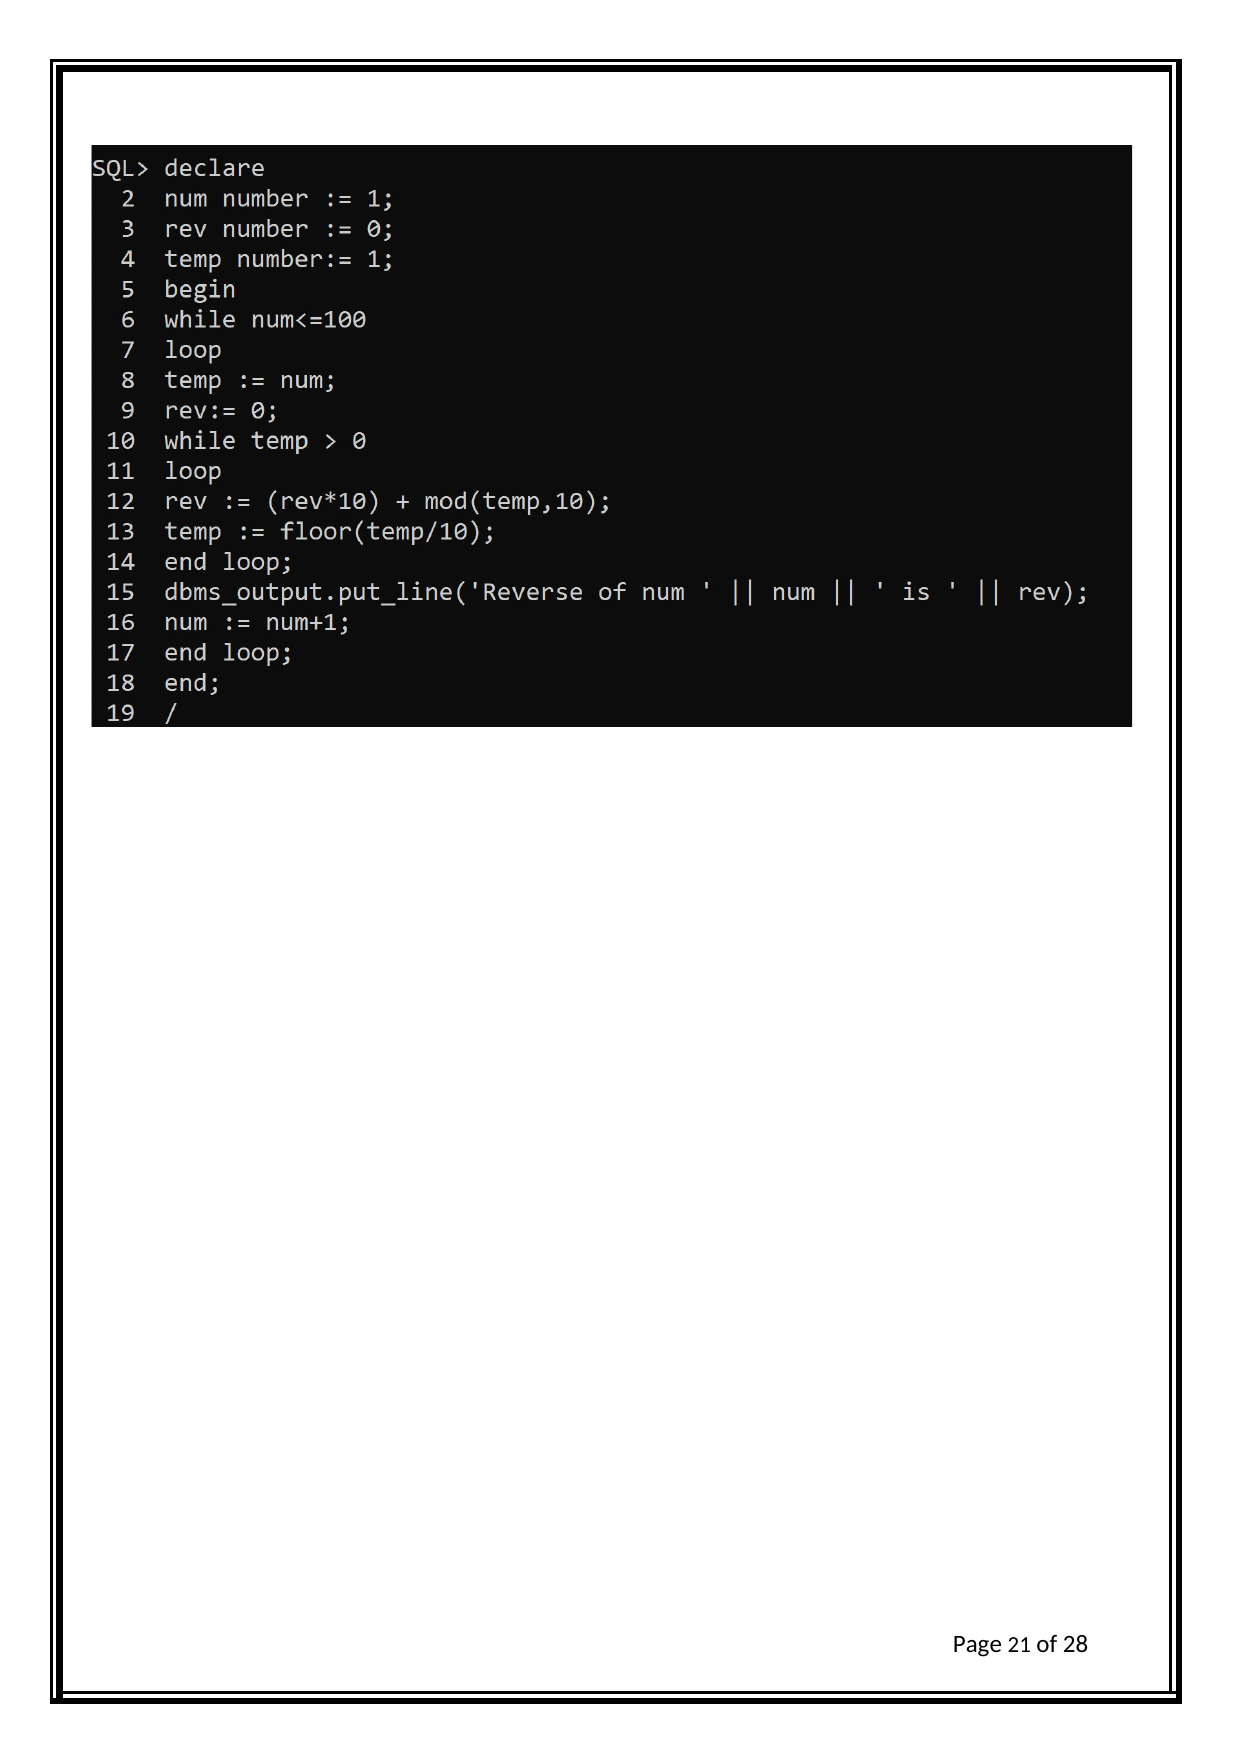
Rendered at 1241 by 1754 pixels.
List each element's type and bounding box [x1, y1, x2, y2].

picture [91, 145, 1133, 727]
